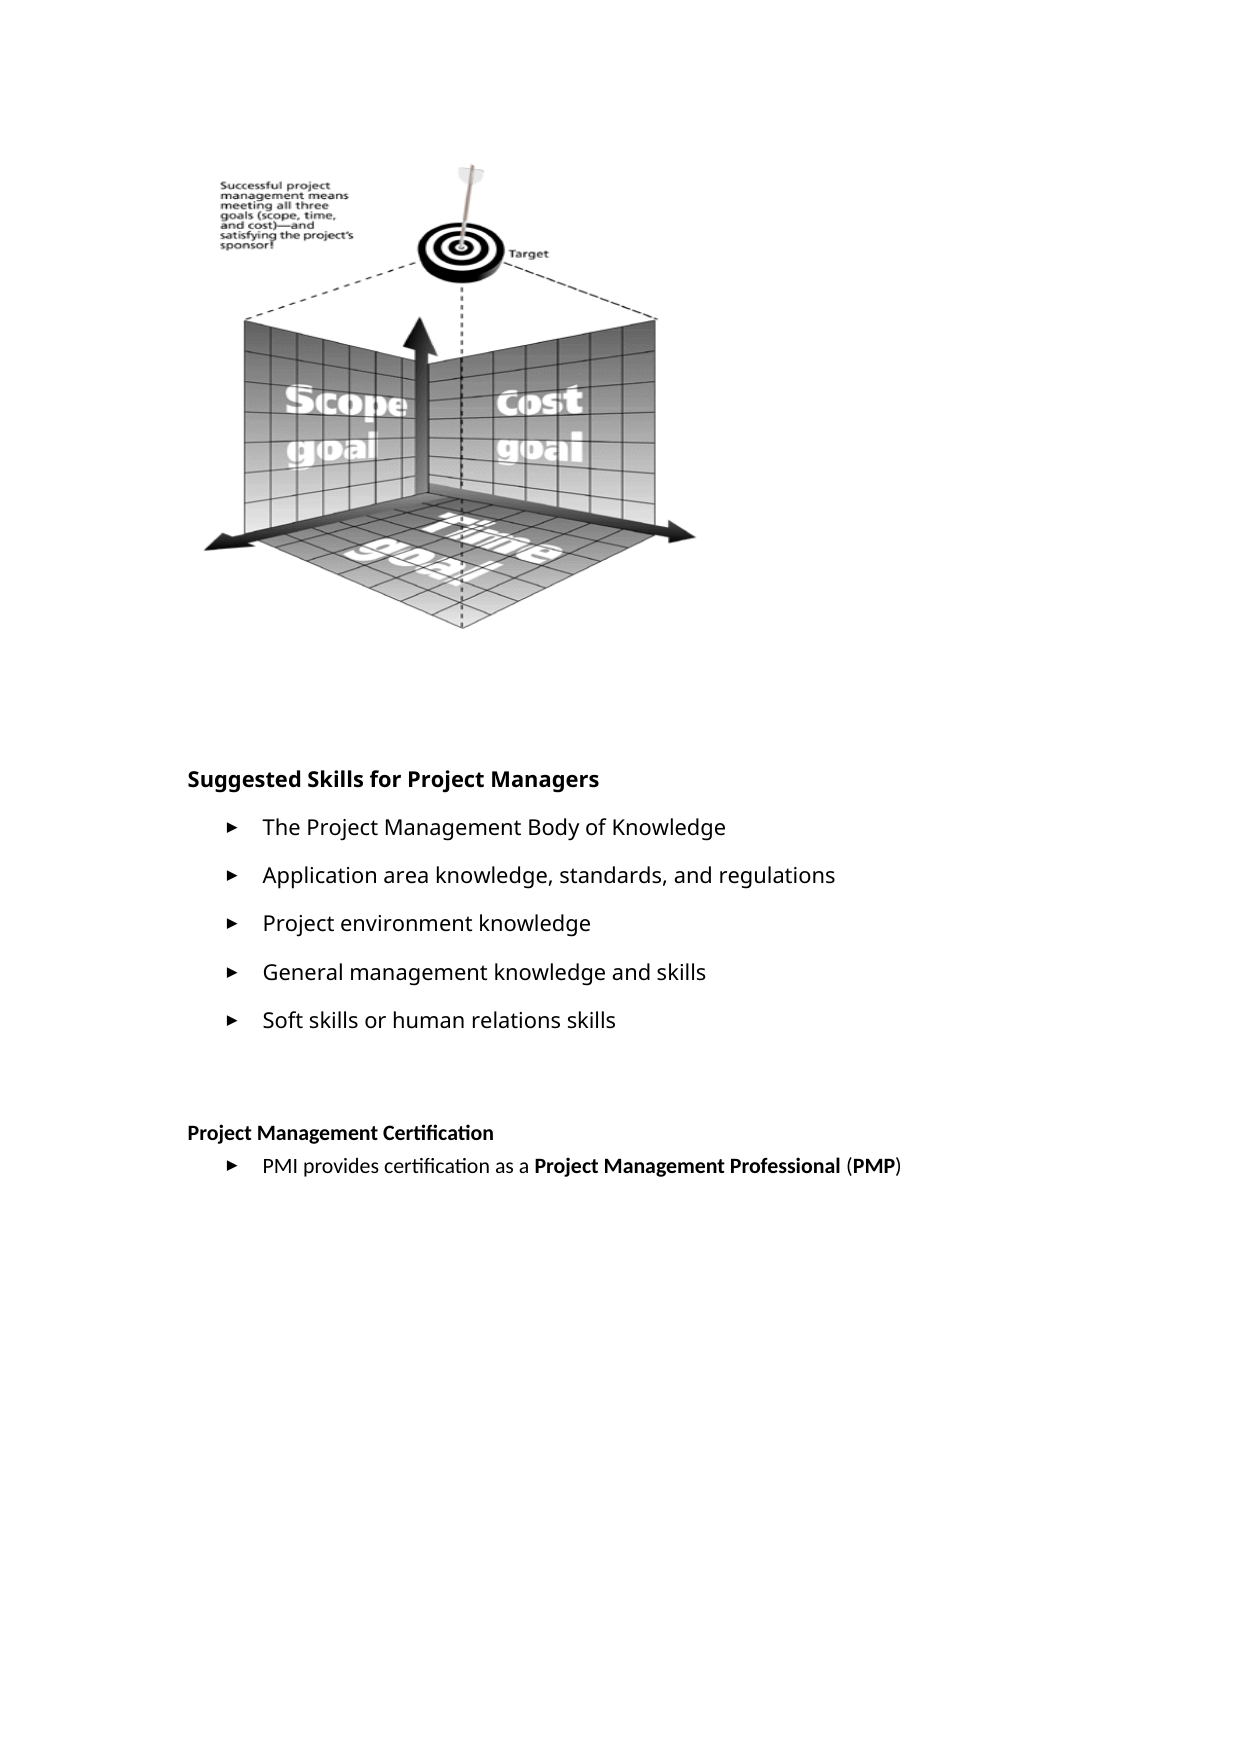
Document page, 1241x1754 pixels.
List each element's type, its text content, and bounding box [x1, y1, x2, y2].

list Project environment knowledge [225, 907, 1053, 939]
list Soft skills or human relations skills [225, 1003, 1053, 1036]
picture [187, 162, 713, 634]
list PMI provides certification as a Project Management Professional (PMP) [225, 1149, 1053, 1181]
text Suggested Skills for Project Managers [187, 763, 1053, 795]
text Project Management Certification [187, 1116, 1053, 1149]
list General management knowledge and skills [225, 955, 1053, 988]
list Application area knowledge, standards, and regulations [225, 859, 1053, 891]
list The Project Management Body of Knowledge [225, 811, 1053, 843]
